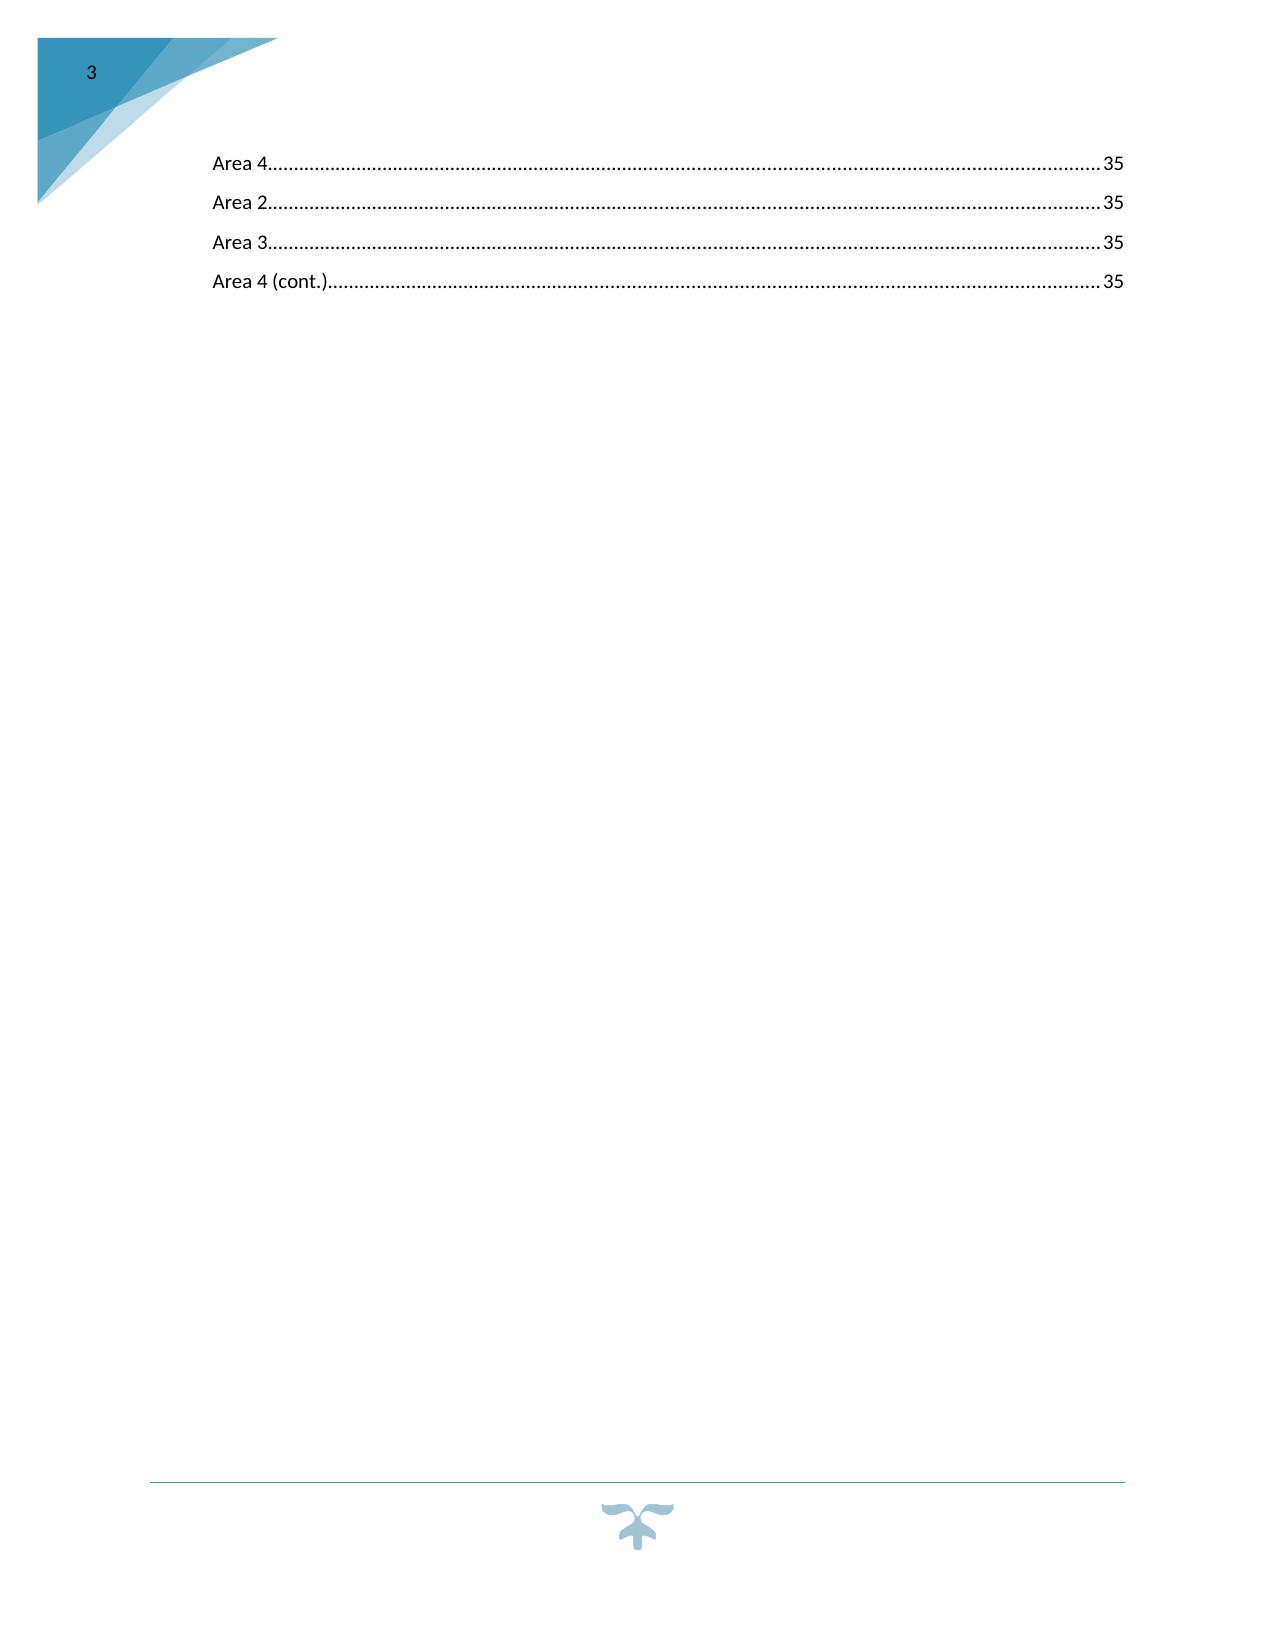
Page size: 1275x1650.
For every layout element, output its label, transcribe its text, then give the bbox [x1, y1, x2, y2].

text Area 2 35 [212, 189, 1125, 215]
text Area 3 35 [212, 229, 1125, 254]
picture [37, 37, 279, 206]
text Area 4 35 [212, 150, 1125, 175]
text Area 4 (cont.) 35 [212, 269, 1125, 294]
